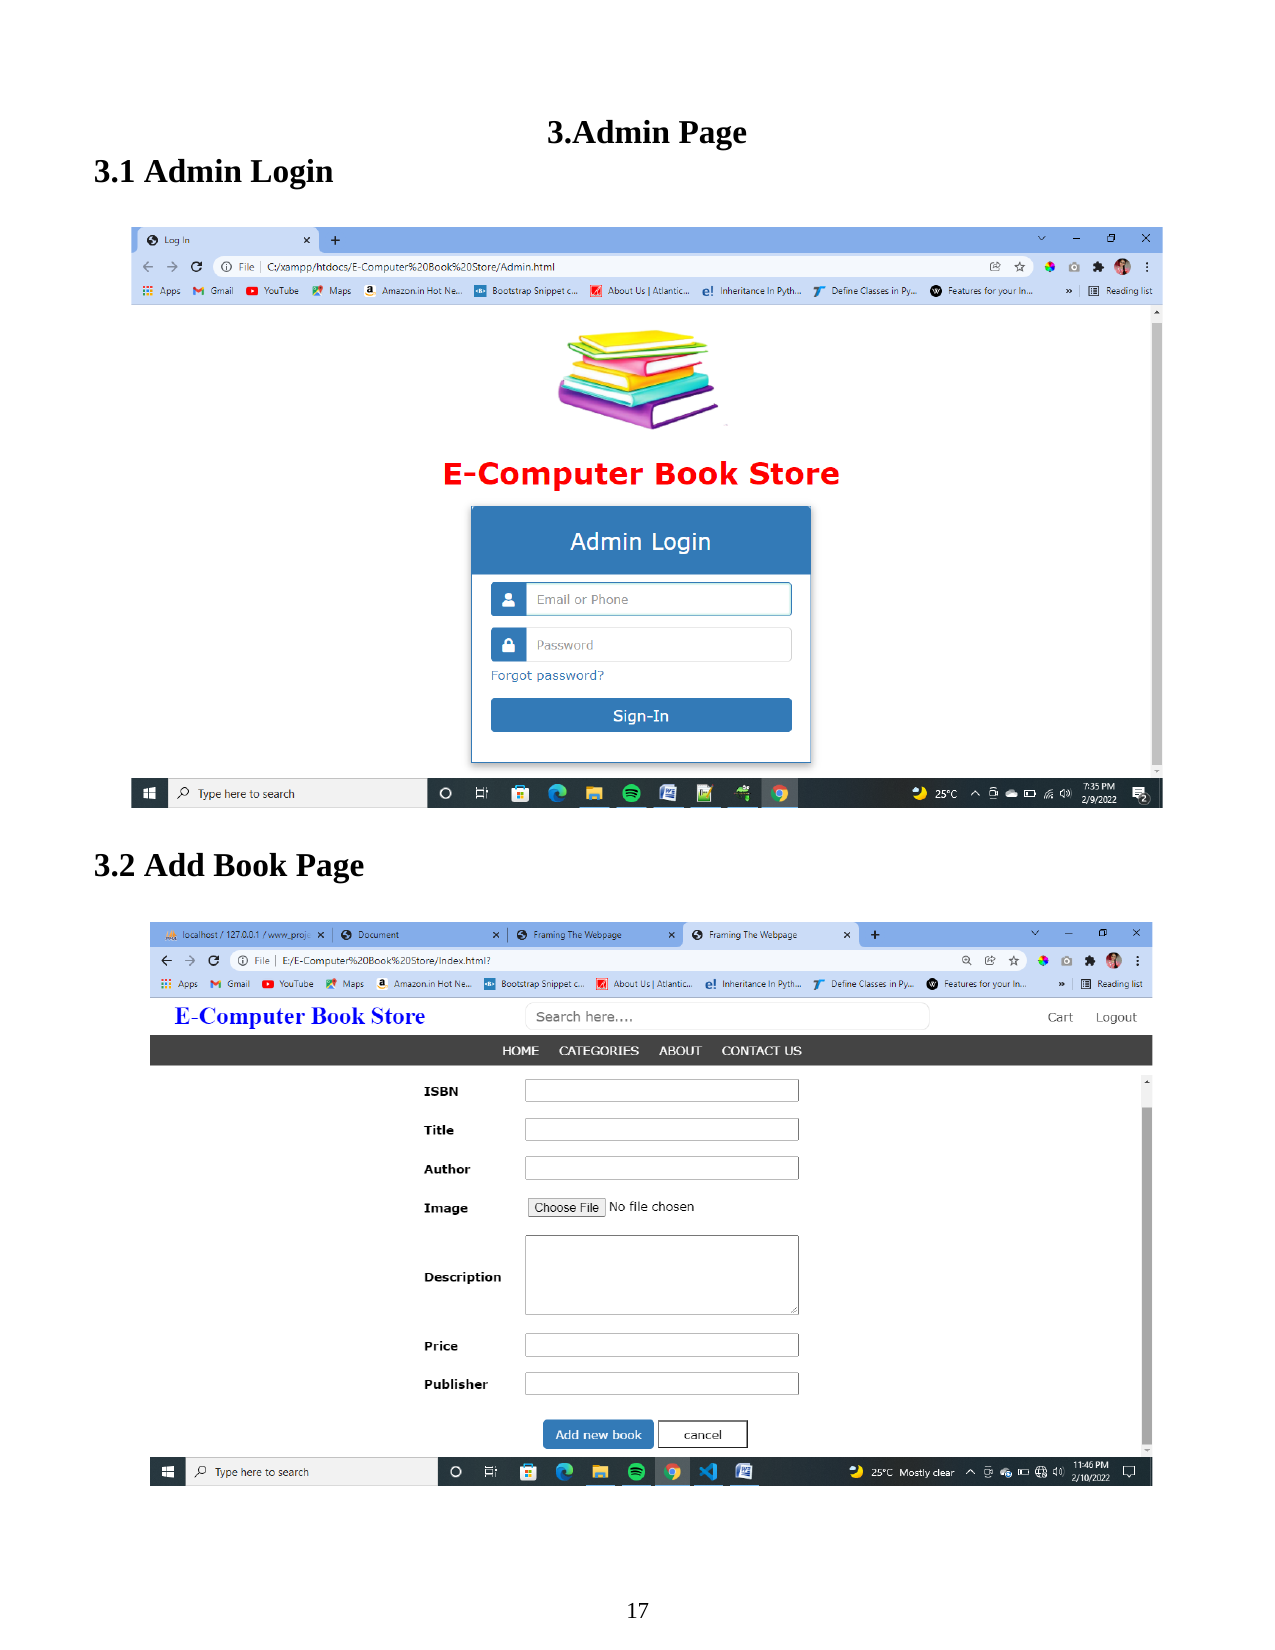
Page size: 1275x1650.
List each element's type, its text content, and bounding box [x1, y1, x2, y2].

picture [131, 227, 1163, 808]
text 3.Admin Page [547, 112, 1125, 151]
text 3.2 Add Book Page [94, 846, 1125, 884]
text 3.1 Admin Login [94, 151, 1125, 189]
picture [150, 922, 1153, 1486]
